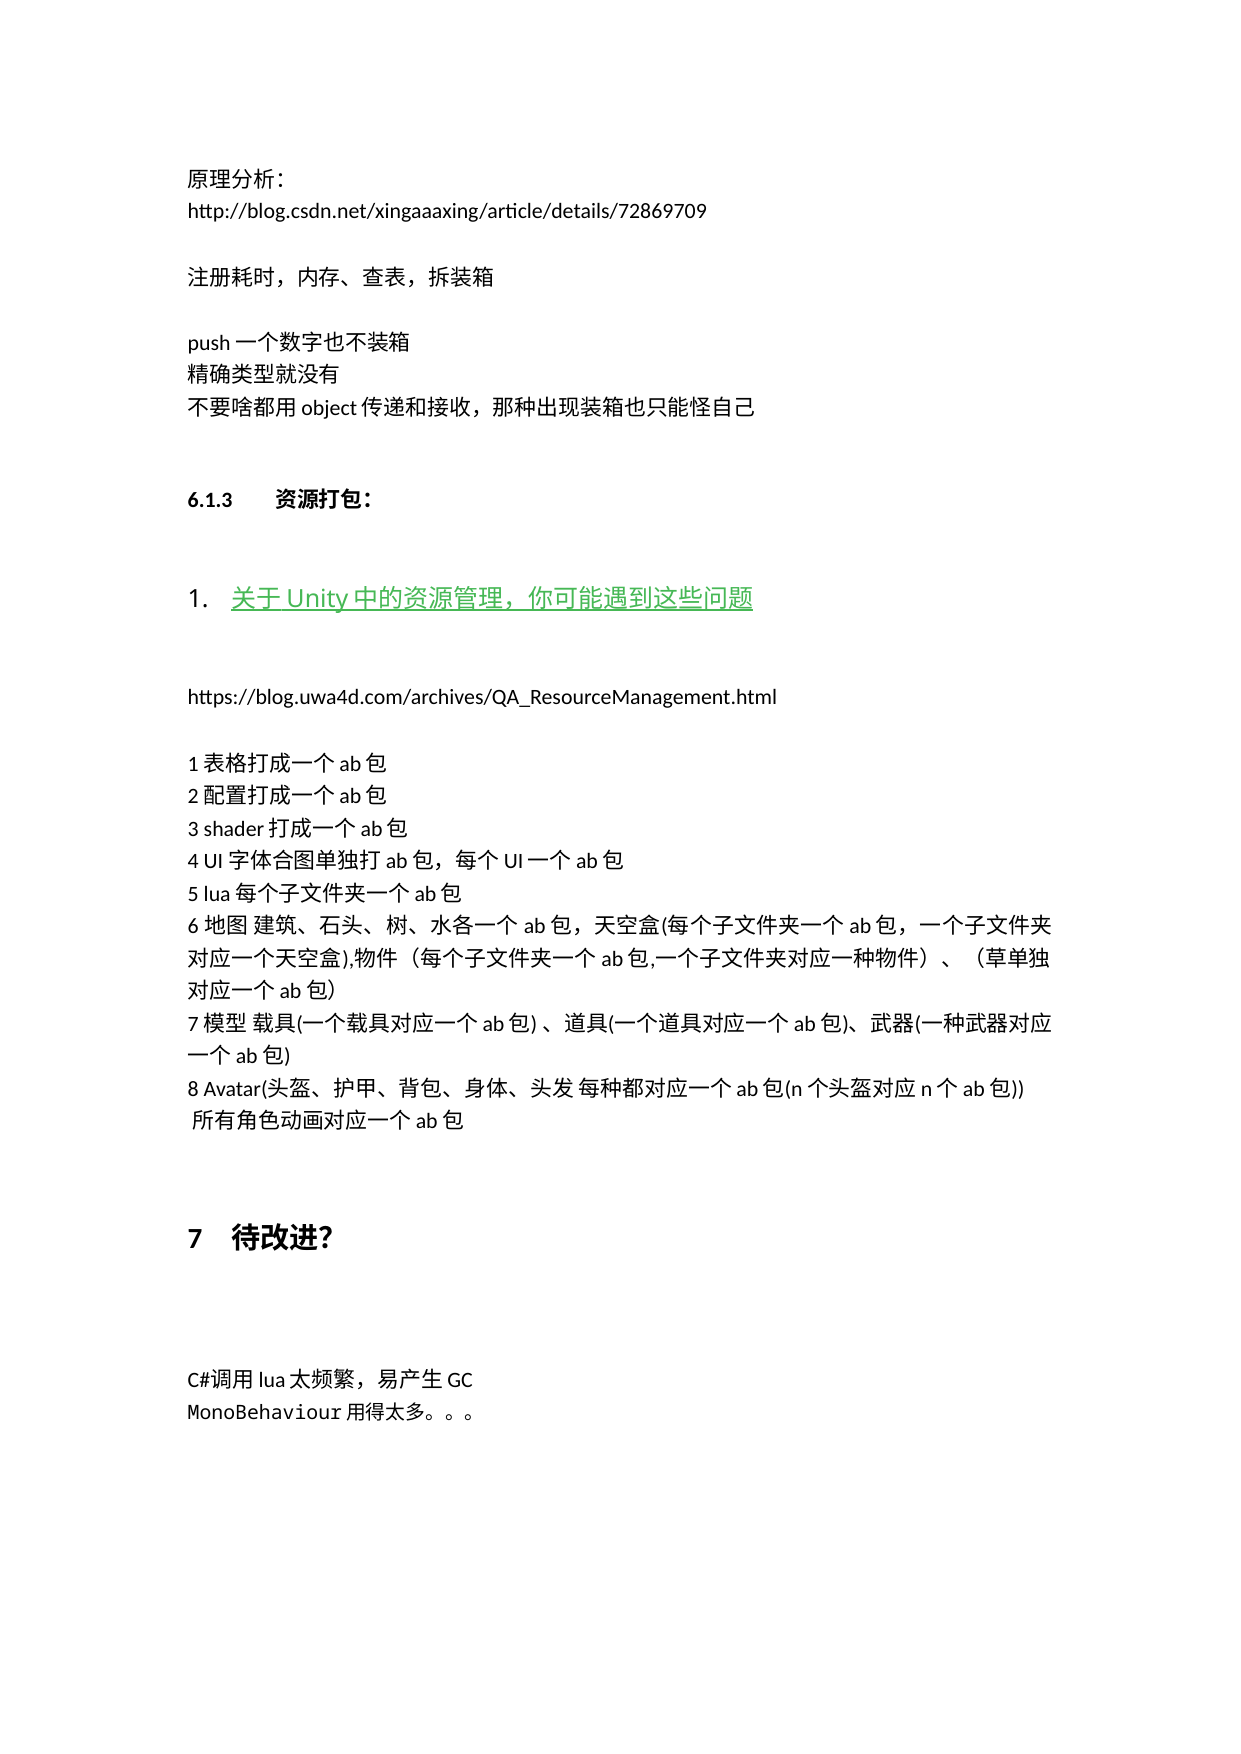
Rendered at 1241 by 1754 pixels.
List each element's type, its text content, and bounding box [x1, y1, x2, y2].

subtitle 资源打包： [187, 482, 1053, 514]
list 精确类型就没有 [187, 357, 1053, 389]
text 4 UI 字体合图单独打ab包，每个UI一个ab包 [187, 843, 1053, 875]
subtitle 关于Unity中的资源管理，你可能遇到这些问题 [187, 564, 1053, 629]
text 6 地图 建筑、石头、树、水各一个ab包，天空盒(每个子文件夹一个ab包，一个子文件夹对应一个天空盒),物件（每个子文件夹一个ab包,一个子文件夹对应一种物件）、（草单独对应一个ab包） [187, 908, 1053, 1005]
text 1 表格打成一个ab包 [187, 745, 1053, 778]
list 注册耗时，内存、查表，拆装箱 [187, 259, 1053, 292]
subtitle 待改进？ [187, 1203, 1053, 1268]
text https://blog.uwa4d.com/archives/QA_ResourceManagement.html [187, 680, 1053, 713]
text 5 lua每个子文件夹一个ab包 [187, 875, 1053, 908]
text 8 Avatar(头盔、护甲、背包、身体、头发 每种都对应一个ab包(n个头盔对应n个ab包)) [187, 1070, 1053, 1103]
text 2 配置打成一个ab包 [187, 778, 1053, 810]
list http://blog.csdn.net/xingaaaxing/article/details/72869709 [187, 194, 1053, 227]
text 3 shader打成一个ab包 [187, 810, 1053, 843]
text 所有角色动画对应一个ab包 [187, 1103, 1053, 1135]
text MonoBehaviour用得太多。。。 [187, 1394, 1053, 1427]
text C#调用lua太频繁，易产生GC [187, 1362, 1053, 1394]
list 不要啥都用object传递和接收，那种出现装箱也只能怪自己 [187, 389, 1053, 422]
list push 一个数字也不装箱 [187, 324, 1053, 357]
list 原理分析： [187, 162, 1053, 194]
text 7 模型 载具(一个载具对应一个ab包) 、道具(一个道具对应一个ab包)、武器(一种武器对应一个ab包) [187, 1005, 1053, 1070]
